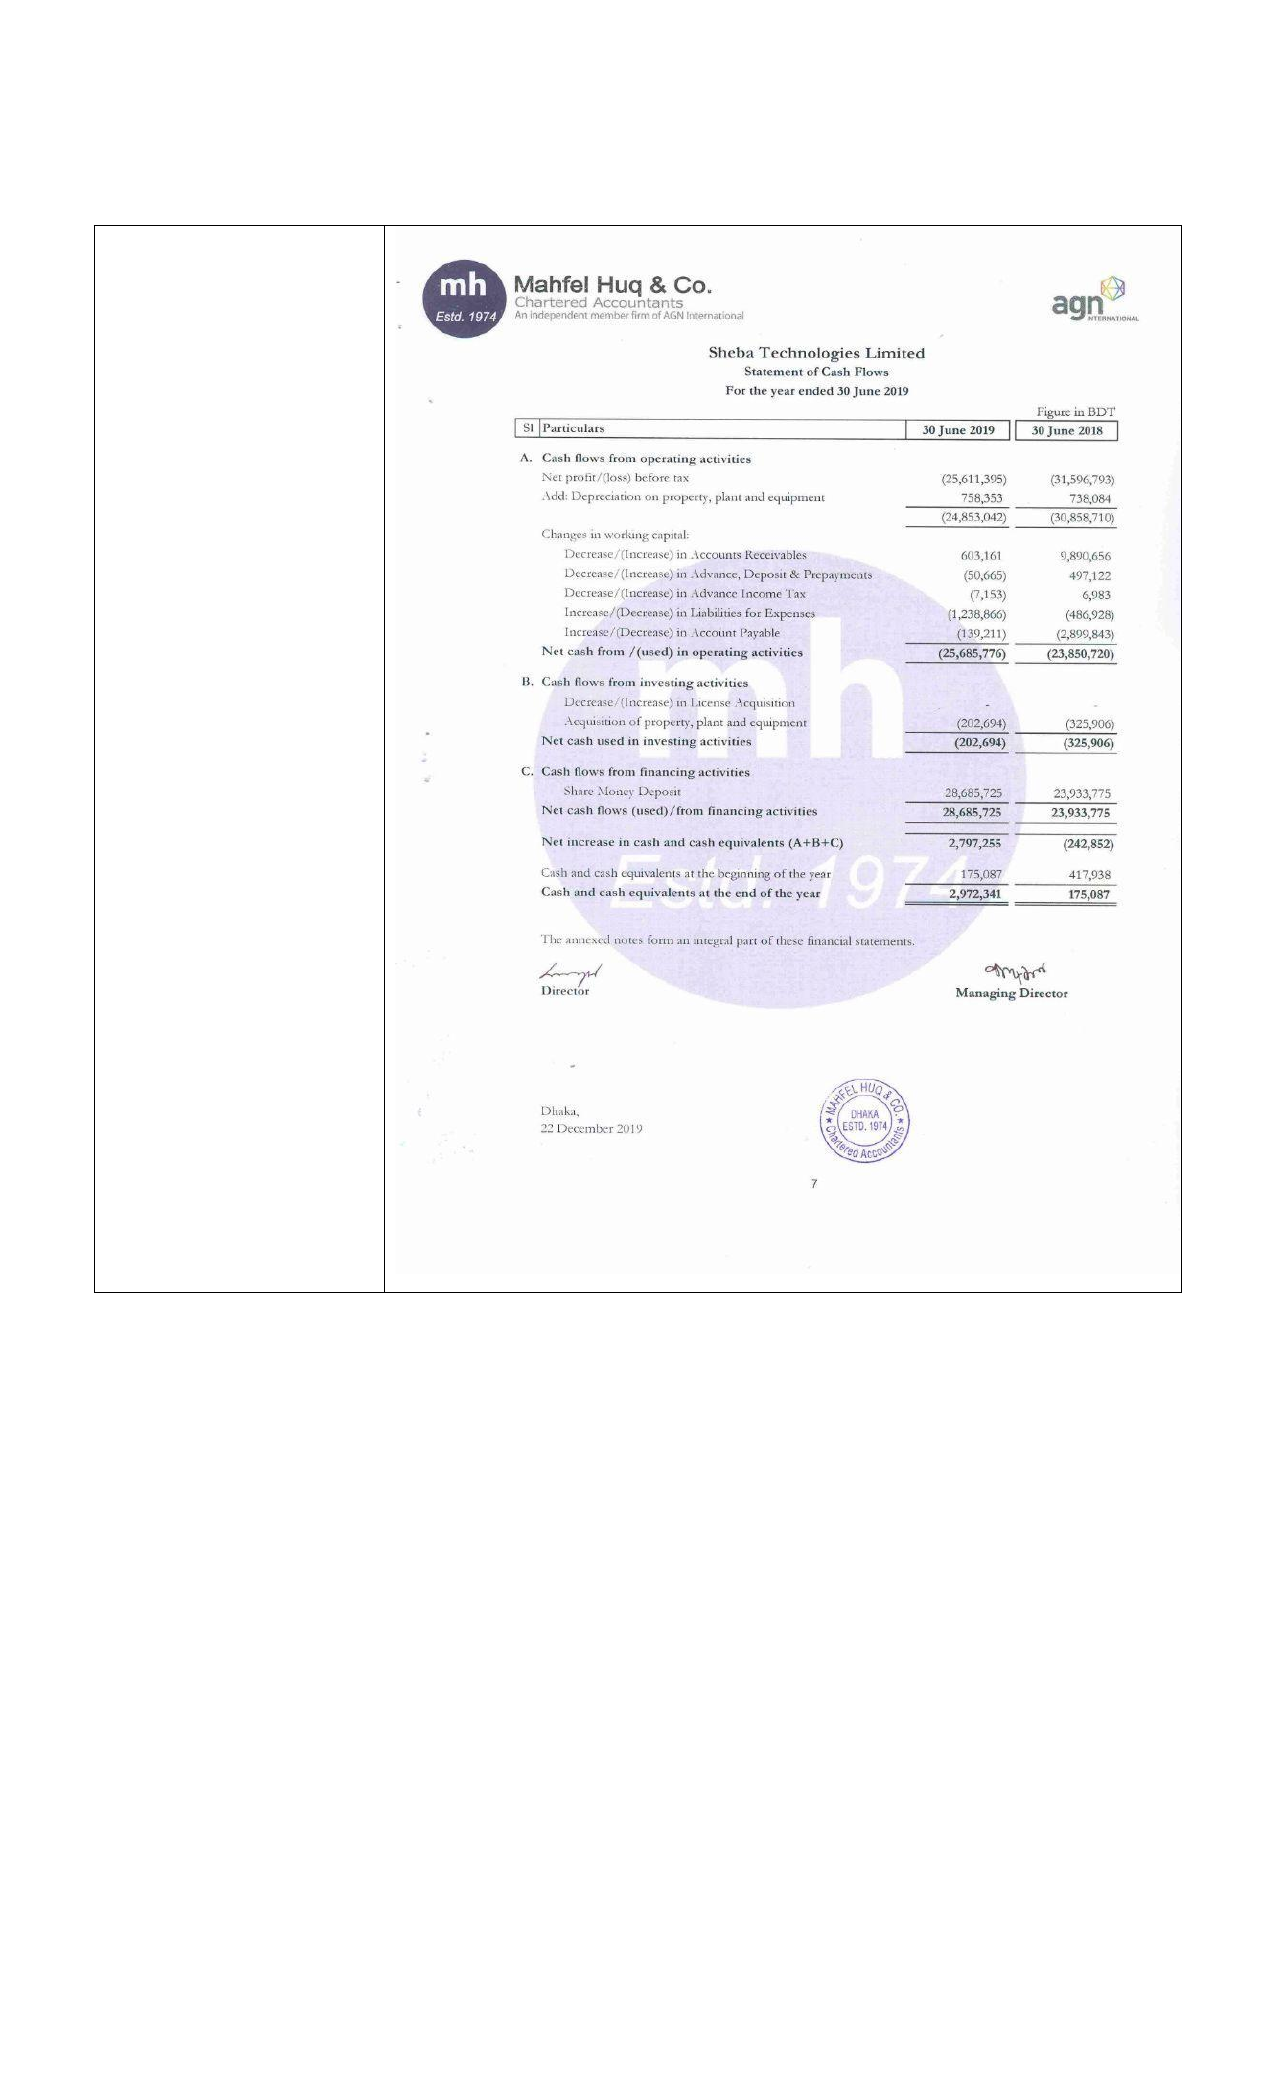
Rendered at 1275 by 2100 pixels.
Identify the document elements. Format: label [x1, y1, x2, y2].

picture [395, 226, 1181, 1274]
table_cell [385, 226, 1181, 1292]
